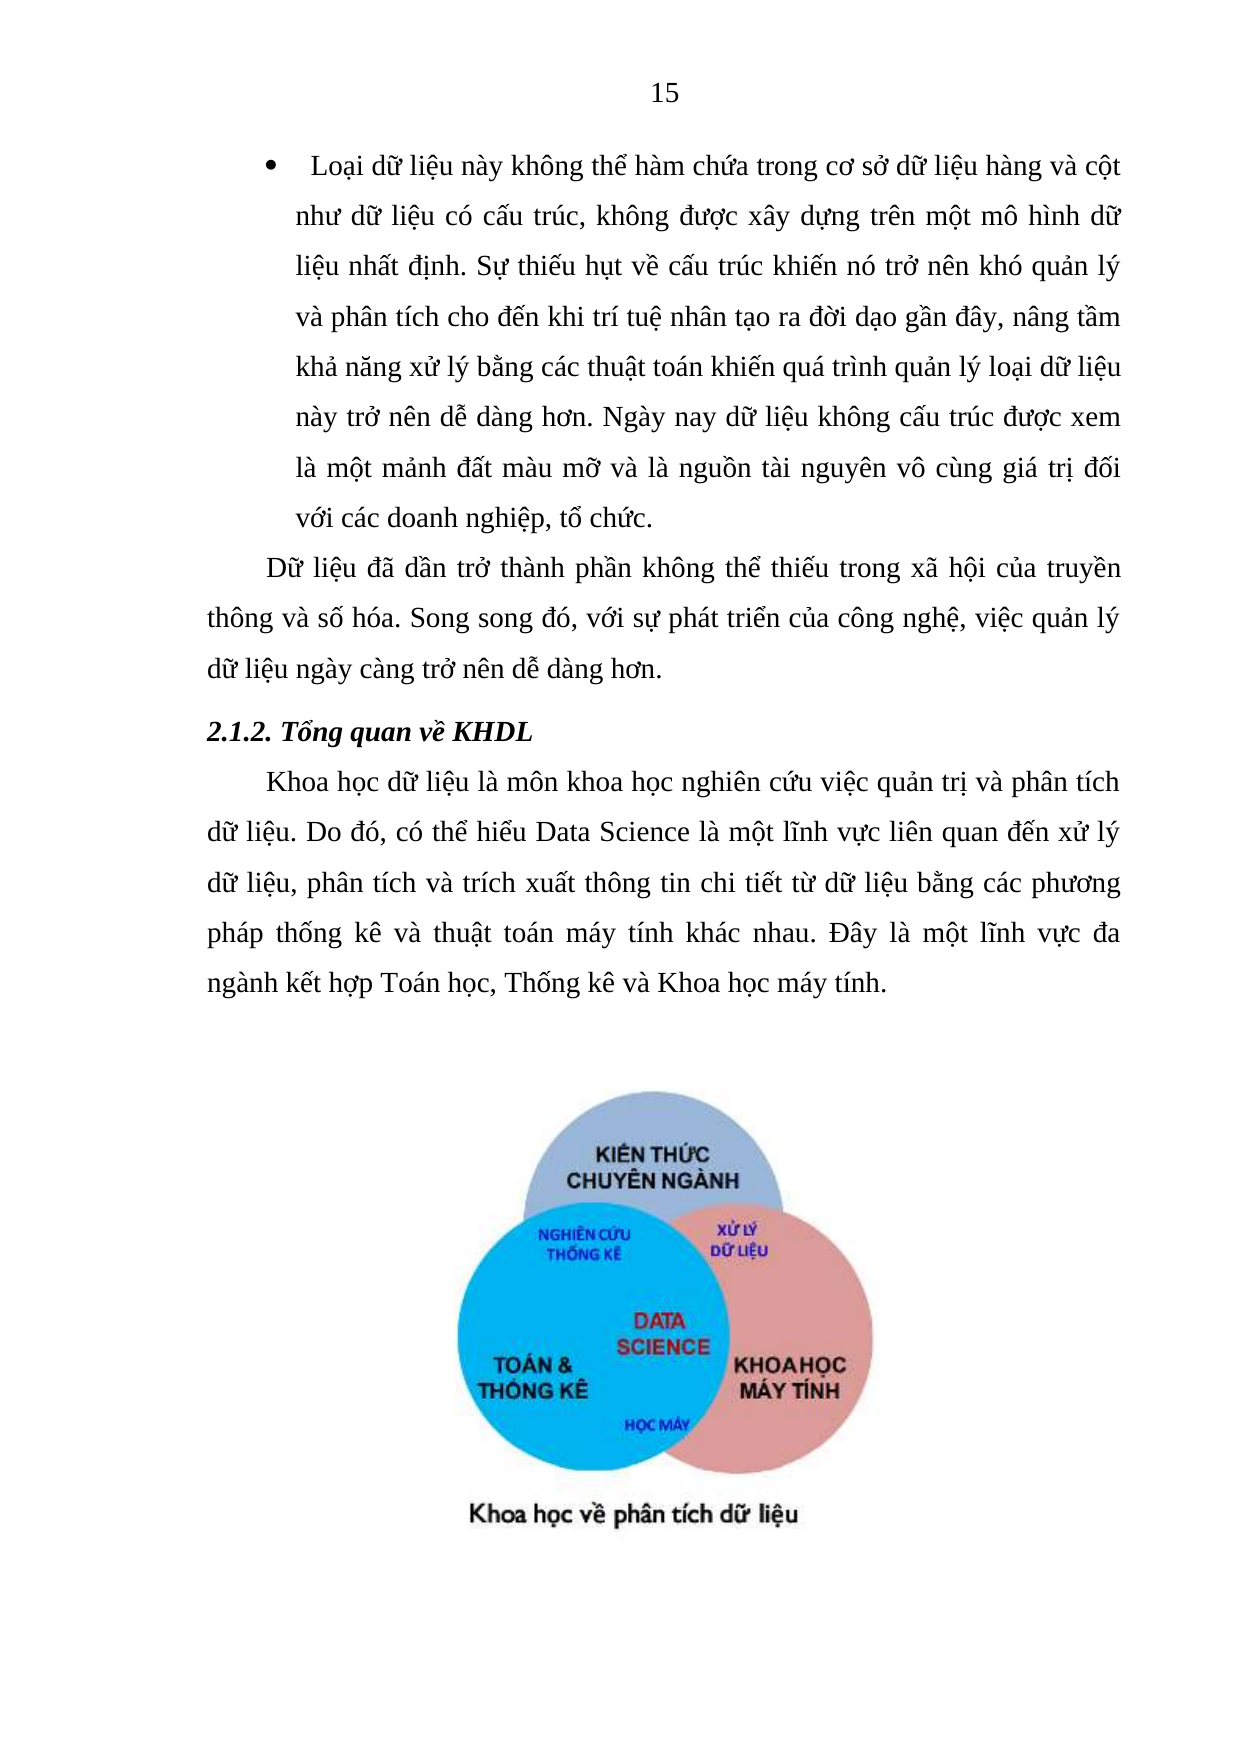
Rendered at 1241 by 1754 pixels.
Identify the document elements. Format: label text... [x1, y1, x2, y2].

list Loại dữ liệu này không thể hàm chứa trong cơ sở dữ liệu hàng và cột như dữ liệu có cấu trúc, không được xây dựng trên một mô hình dữ liệu nhất định. Sự thiếu hụt về cấu trúc khiến nó trở nên khó quản lý và phân tích cho đến khi trí tuệ nhân tạo ra đời dạo gần đây, nâng tầm khả năng xử lý bằng các thuật toán khiến quá trình quản lý loại dữ liệu này trở nên dễ dàng hơn. Ngày nay dữ liệu không cấu trúc được xem là một mảnh đất màu mỡ và là nguồn tài nguyên vô cùng giá trị đối với các doanh nghiệp, tổ chức. [266, 148, 1122, 533]
subtitle Tổng quan về KHDL [207, 714, 1122, 747]
text Khoa học dữ liệu là môn khoa học nghiên cứu việc quản trị và phân tích dữ liệu. Do đó, có thể hiểu Data Science là một lĩnh vực liên quan đến xử lý dữ liệu, phân tích và trích xuất thông tin chi tiết từ dữ liệu bằng các phương pháp thống kê và thuật toán máy tính khác nhau. Đây là một lĩnh vực đa ngành kết hợp Toán học, Thống kê và Khoa học máy tính. [207, 764, 1122, 999]
picture [430, 1066, 899, 1576]
text Dữ liệu đã dần trở thành phần không thể thiếu trong xã hội của truyền thông và số hóa. Song song đó, với sự phát triển của công nghệ, việc quản lý dữ liệu ngày càng trở nên dễ dàng hơn. [207, 550, 1122, 684]
